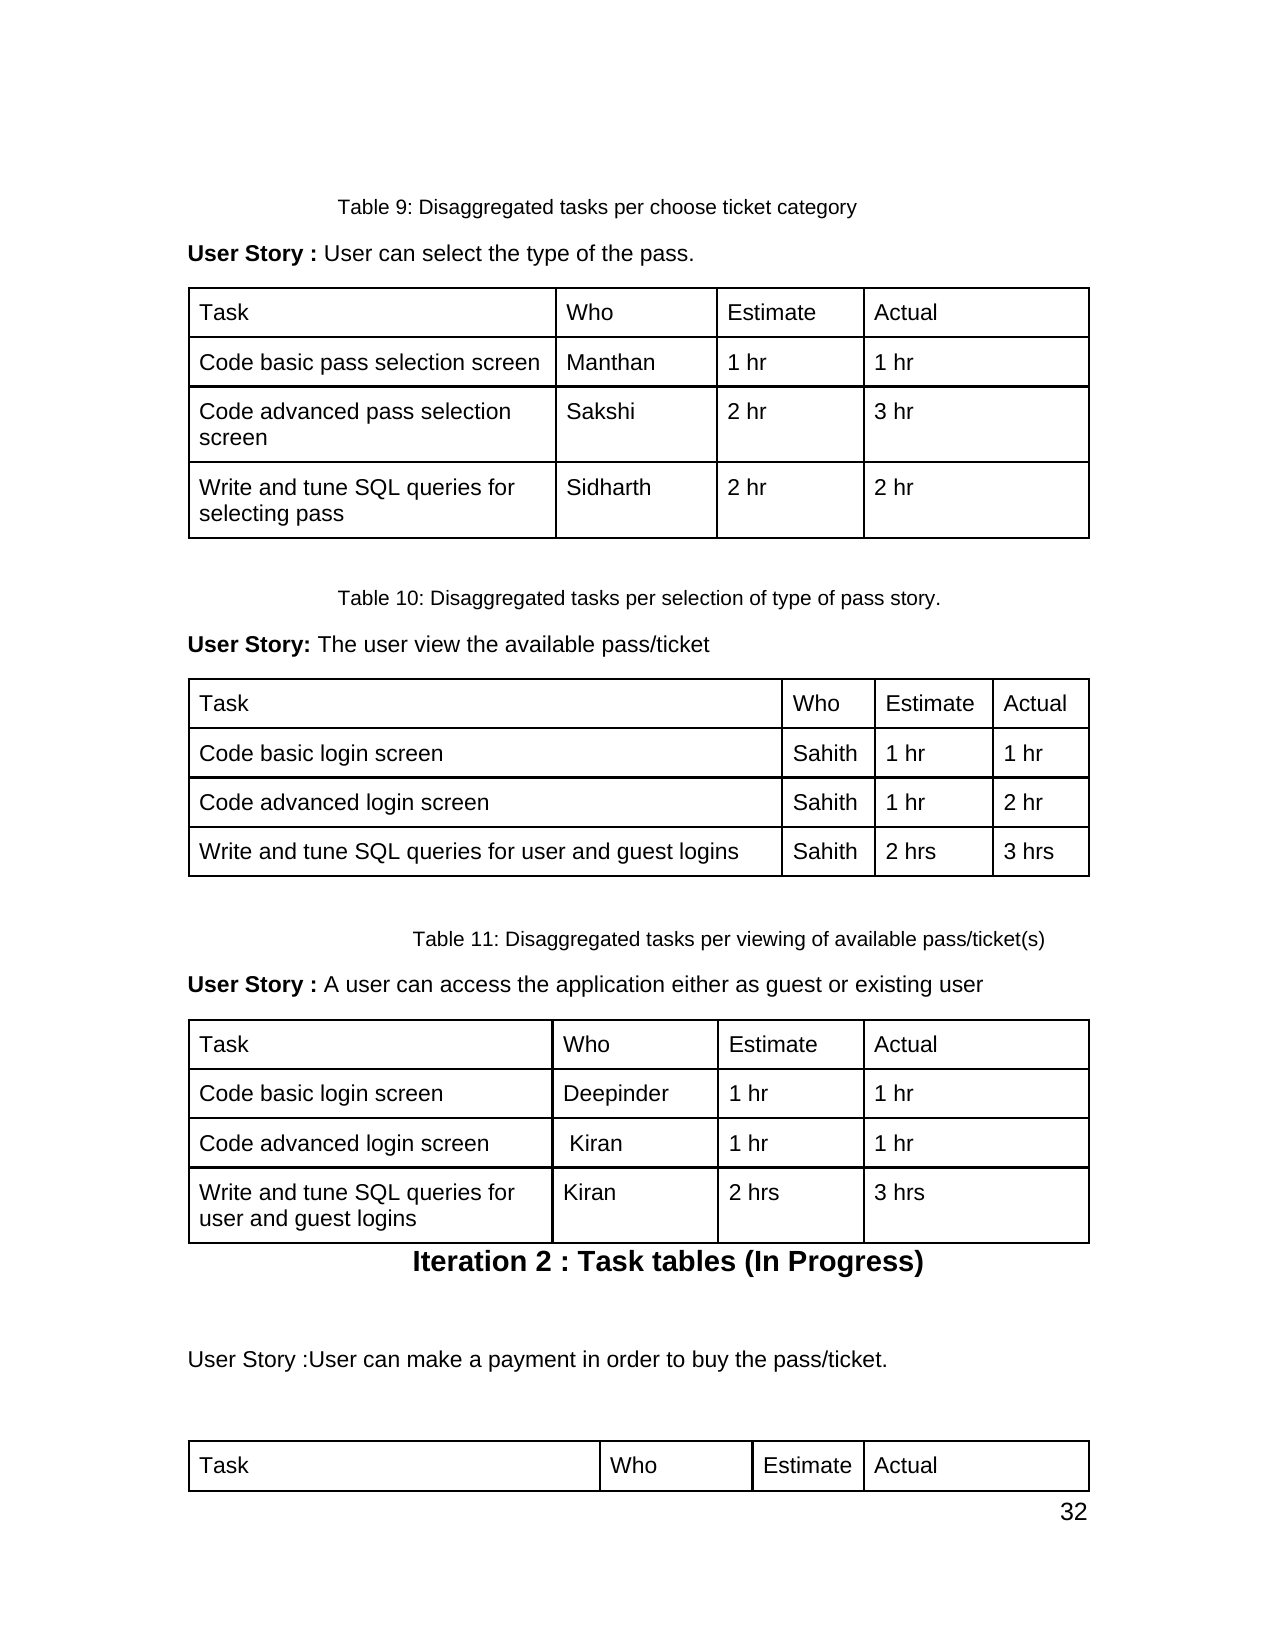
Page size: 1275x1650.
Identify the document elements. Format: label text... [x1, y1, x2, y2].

table_cell 1 hr [865, 338, 1088, 385]
table_cell Code basic login screen [190, 1070, 551, 1117]
text Iteration 2 : Task tables (In Progress) [187, 1244, 1087, 1278]
table_cell Sidharth [557, 463, 716, 537]
table_header Estimate [754, 1442, 863, 1490]
table_cell 3 hrs [865, 1169, 1088, 1242]
table_header Actual [865, 1021, 1088, 1068]
text User Story : A user can access the application either as guest or existing user [187, 971, 1087, 998]
table_cell Code basic pass selection screen [190, 338, 555, 385]
table_cell Kiran [554, 1119, 717, 1166]
table_cell 1 hr [718, 338, 863, 385]
table_cell Sahith [783, 779, 874, 826]
table_cell Write and tune SQL queries for user and guest logins [190, 828, 781, 875]
table_header Who [783, 680, 874, 727]
table_cell Sahith [783, 828, 874, 875]
table_cell 1 hr [876, 779, 992, 826]
table_cell Sahith [783, 729, 874, 776]
table_cell 1 hr [719, 1070, 863, 1117]
table_cell 3 hr [865, 388, 1088, 461]
table_cell 2 hrs [876, 828, 992, 875]
table_cell Code basic login screen [190, 729, 781, 776]
table_cell 3 hrs [994, 828, 1088, 875]
table_header Task [190, 1442, 599, 1490]
table_cell 2 hr [718, 463, 863, 537]
text Table 10: Disaggregated tasks per selection of type of pass story. [262, 586, 1087, 610]
table_header Who [554, 1021, 717, 1068]
text User Story: The user view the available pass/ticket [187, 631, 1087, 657]
table_cell 1 hr [876, 729, 992, 776]
table_cell Deepinder [554, 1070, 717, 1117]
table_header Who [601, 1442, 751, 1490]
table_header Actual [865, 1442, 1088, 1490]
table_cell Code advanced login screen [190, 1119, 551, 1166]
table_cell 1 hr [865, 1070, 1088, 1117]
text User Story : User can select the type of the pass. [187, 239, 1087, 266]
text Table 11: Disaggregated tasks per viewing of available pass/ticket(s) [187, 927, 1087, 951]
table_header Actual [994, 680, 1088, 727]
table_cell 1 hr [719, 1119, 863, 1166]
table_cell Write and tune SQL queries for user and guest logins [190, 1169, 551, 1242]
table_cell 2 hr [718, 388, 863, 461]
table_cell 2 hrs [719, 1169, 863, 1242]
table_cell Code advanced login screen [190, 779, 781, 826]
table_cell 2 hr [865, 463, 1088, 537]
table_header Task [190, 289, 555, 336]
table_cell Manthan [557, 338, 716, 385]
text Table 9: Disaggregated tasks per choose ticket category [262, 195, 1087, 219]
table_cell Kiran [554, 1169, 717, 1242]
table_cell Write and tune SQL queries for selecting pass [190, 463, 555, 537]
table_header Estimate [719, 1021, 863, 1068]
table_cell 1 hr [865, 1119, 1088, 1166]
table_header Estimate [876, 680, 992, 727]
table_cell Sakshi [557, 388, 716, 461]
text User Story :User can make a payment in order to buy the pass/ticket. [187, 1346, 1087, 1372]
table_header Who [557, 289, 716, 336]
table_header Actual [865, 289, 1088, 336]
table_cell 1 hr [994, 729, 1088, 776]
table_cell 2 hr [994, 779, 1088, 826]
table_header Task [190, 680, 781, 727]
table_cell Code advanced pass selection screen [190, 388, 555, 461]
table_header Estimate [718, 289, 863, 336]
table_header Task [190, 1021, 551, 1068]
